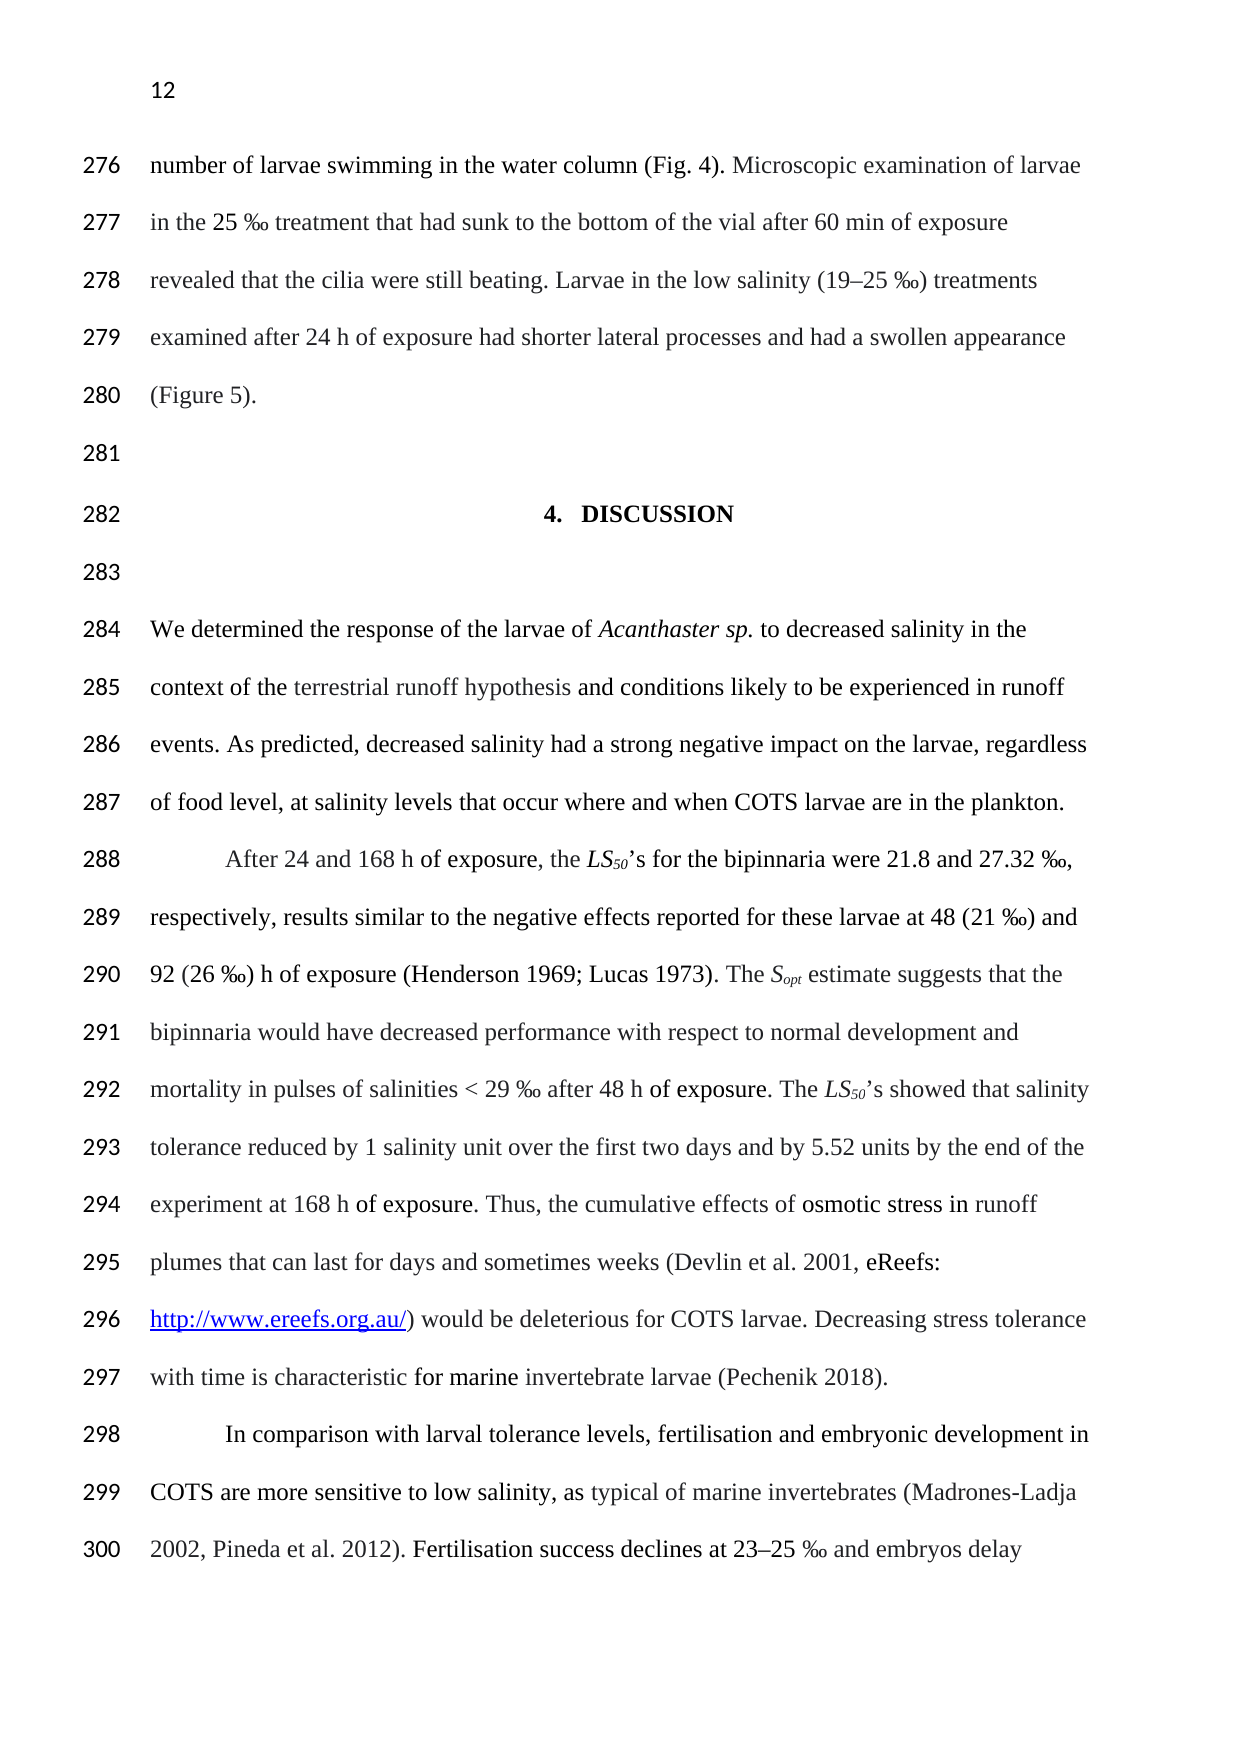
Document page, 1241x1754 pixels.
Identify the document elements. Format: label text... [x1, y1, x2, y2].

text After 24 and 168 h of exposure, the LS50’s for the bipinnaria were 21.8 and 27.32 ‰, respectively, results similar to the negative effects reported for these larvae at 48 (21 ‰) and 92 (26 ‰) h of exposure (Henderson 1969; Lucas 1973). The Sopt estimate suggests that the bipinnaria would have decreased performance with respect to normal development and mortality in pulses of salinities < 29 ‰ after 48 h of exposure. The LS50’s showed that salinity tolerance reduced by 1 salinity unit over the first two days and by 5.52 units by the end of the experiment at 168 h of exposure. Thus, the cumulative effects of osmotic stress in runoff plumes that can last for days and sometimes weeks (Devlin et al. 2001, eReefs: http://www.ereefs.org.au/) would be deleterious for COTS larvae. Decreasing stress tolerance with time is characteristic for marine invertebrate larvae (Pechenik 2018). [150, 844, 1090, 1390]
subtitle DISCUSSION [187, 499, 1090, 528]
text We determined the response of the larvae of Acanthaster sp. to decreased salinity in the context of the terrestrial runoff hypothesis and conditions likely to be experienced in runoff events. As predicted, decreased salinity had a strong negative impact on the larvae, regardless of food level, at salinity levels that occur where and when COTS larvae are in the plankton. [150, 614, 1090, 815]
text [150, 1419, 1090, 1563]
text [150, 150, 1090, 409]
